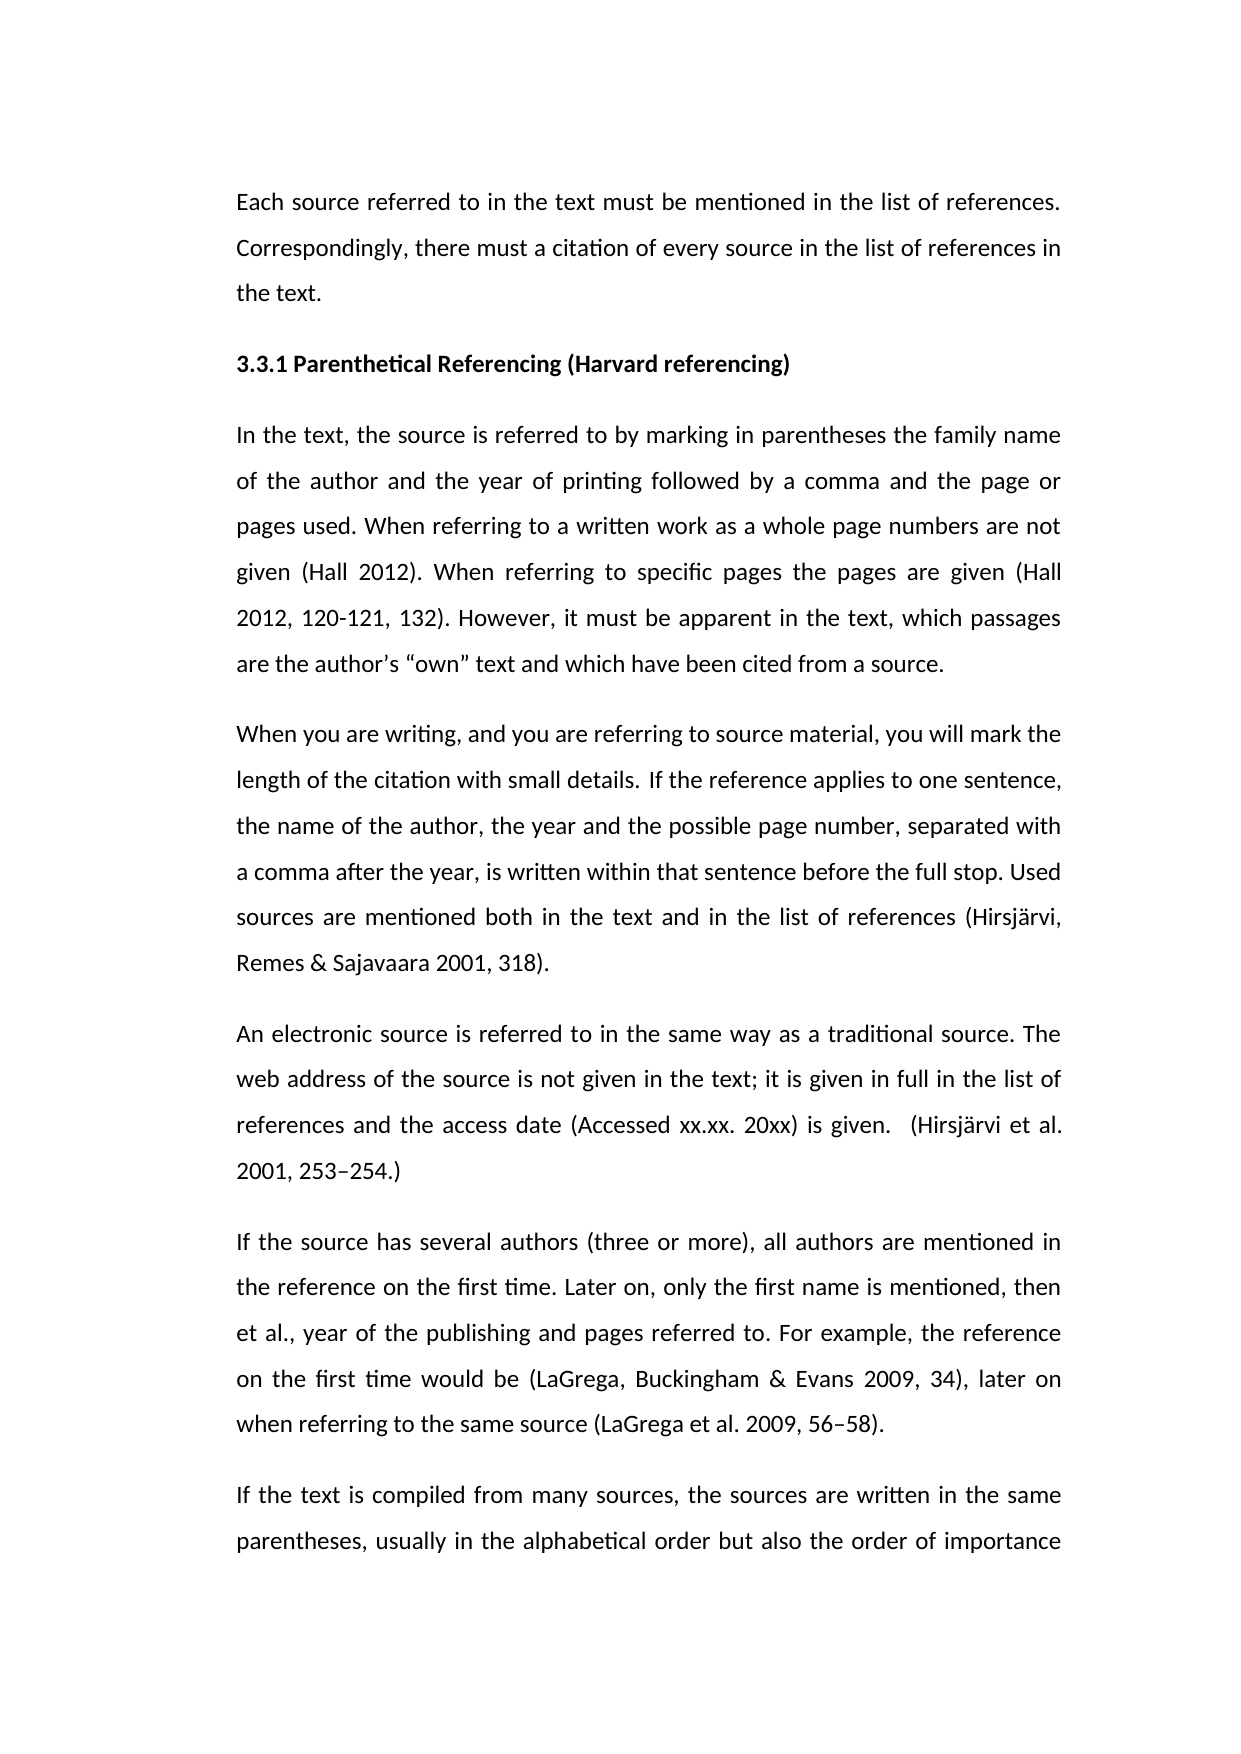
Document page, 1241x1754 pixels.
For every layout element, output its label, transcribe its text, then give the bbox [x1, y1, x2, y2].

text When you are writing, and you are referring to source material, you will mark the length of the citation with small details. If the reference applies to one sentence, the name of the author, the year and the possible page number, separated with a comma after the year, is written within that sentence before the full stop. Used sources are mentioned both in the text and in the list of references (Hirsjärvi, Remes & Sajavaara 2001, 318). [236, 718, 1063, 978]
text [236, 1479, 1063, 1556]
text In the text, the source is referred to by marking in parentheses the family name of the author and the year of printing followed by a comma and the page or pages used. When referring to a written work as a whole page numbers are not given (Hall 2012). When referring to specific pages the pages are given (Hall 2012, 120-121, 132). However, it must be apparent in the text, which passages are the author’s “own” text and which have been cited from a source. [236, 419, 1063, 678]
text If the source has several authors (three or more), all authors are mentioned in the reference on the first time. Later on, only the first name is mentioned, then et al., year of the publishing and pages referred to. For example, the reference on the first time would be (LaGrega, Buckingham & Evans 2009, 34), later on when referring to the same source (LaGrega et al. 2009, 56–58). [236, 1226, 1063, 1439]
text Each source referred to in the text must be mentioned in the list of references. Correspondingly, there must a citation of every source in the list of references in the text. [236, 186, 1063, 308]
text 3.3.1 Parenthetical Referencing (Harvard referencing) [236, 348, 1063, 379]
text An electronic source is referred to in the same way as a traditional source. The web address of the source is not given in the text; it is given in full in the list of references and the access date (Accessed xx.xx. 20xx) is given. (Hirsjärvi et al. 2001, 253–254.) [236, 1018, 1063, 1186]
